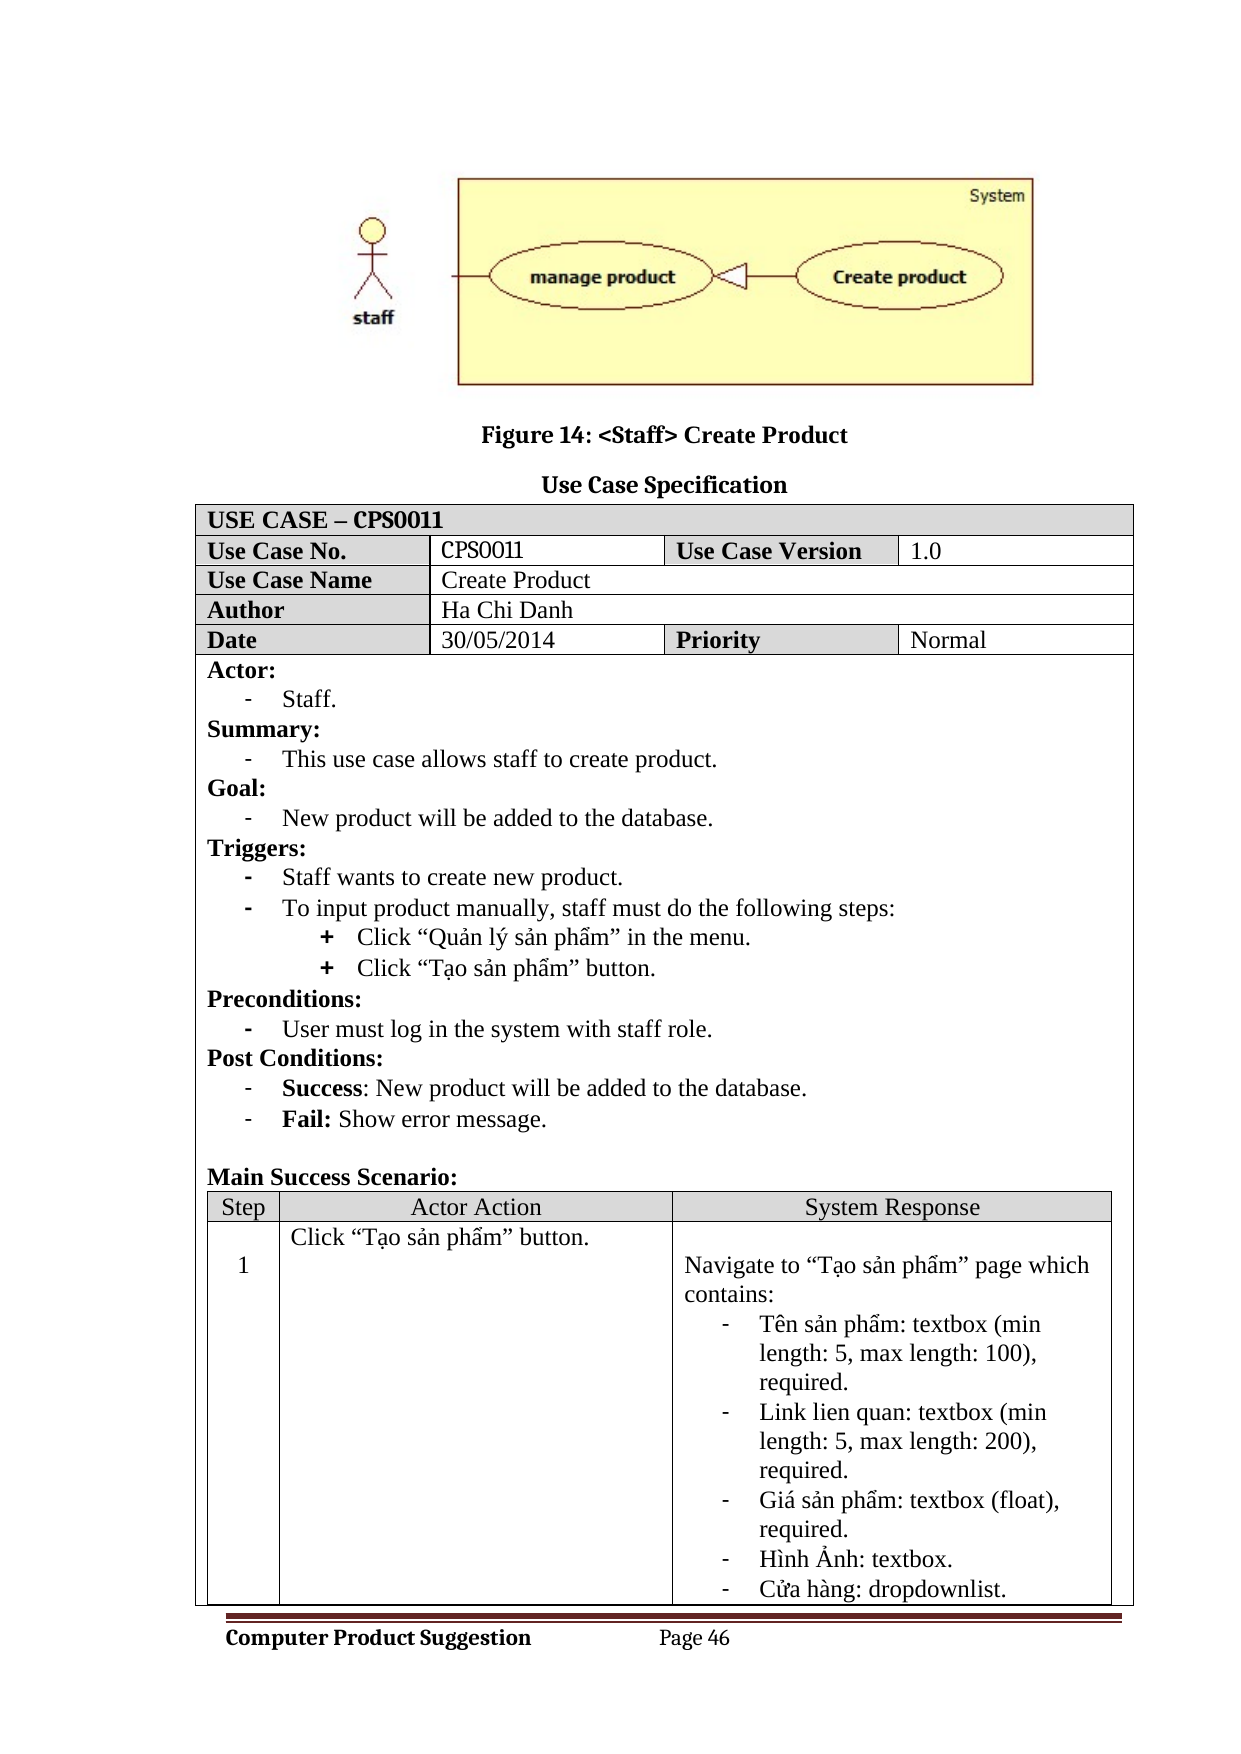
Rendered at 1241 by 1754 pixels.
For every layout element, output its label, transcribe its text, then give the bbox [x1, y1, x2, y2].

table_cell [196, 655, 1133, 1605]
table_cell Priority [665, 625, 898, 654]
table_cell Date [196, 625, 429, 654]
table_cell Use Case Name [196, 566, 429, 594]
table_cell Ha Chi Danh [431, 595, 1133, 624]
table_cell Use Case No. [196, 536, 429, 564]
table_cell 1.0 [899, 536, 1133, 564]
table_cell Author [196, 595, 429, 624]
table_header USE CASE – CPS0011 [196, 505, 1133, 535]
table_cell Use Case Version [665, 536, 898, 564]
table_cell CPS0011 [431, 536, 664, 564]
table_cell Normal [899, 625, 1133, 654]
subtitle Use Case Specification [207, 471, 1122, 500]
picture [264, 147, 1065, 417]
table_cell 30/05/2014 [431, 625, 664, 654]
table_cell Create Product [431, 566, 1133, 594]
